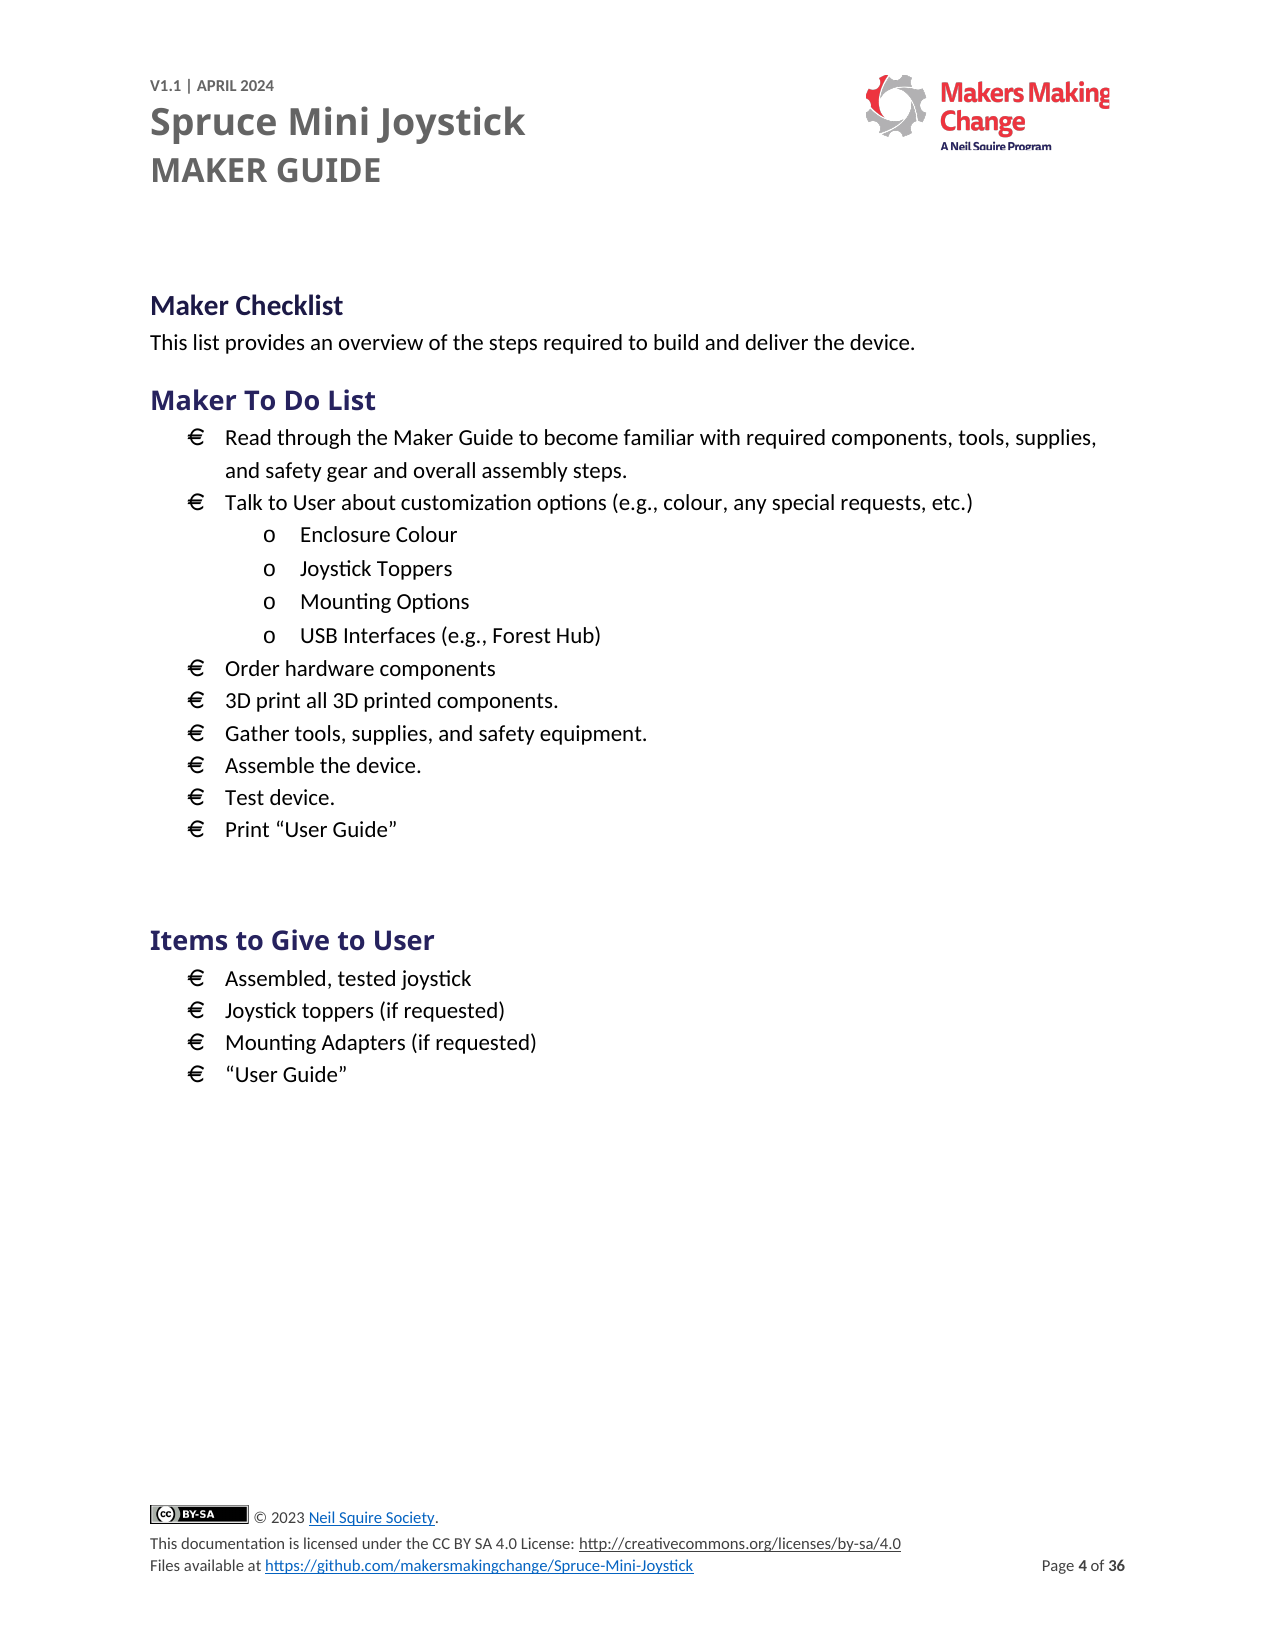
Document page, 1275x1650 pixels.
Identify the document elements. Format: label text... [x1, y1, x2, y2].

list 3D print all 3D printed components. [187, 686, 1125, 714]
subtitle Maker Checklist [150, 287, 1125, 323]
list Joystick Toppers [262, 554, 1125, 583]
picture [150, 1505, 249, 1524]
list Joystick toppers (if requested) [187, 996, 1125, 1024]
text This list provides an overview of the steps required to build and deliver the device. [150, 328, 1125, 356]
list Read through the Maker Guide to become familiar with required components, tools, supplies, and safety gear and overall assembly steps. [187, 423, 1125, 484]
list Gather tools, supplies, and safety equipment. [187, 719, 1125, 747]
list Talk to User about customization options (e.g., colour, any special requests, etc.) [187, 488, 1125, 516]
picture [865, 75, 1110, 151]
list Test device. [187, 783, 1125, 811]
list USB Interfaces (e.g., Forest Hub) [262, 621, 1125, 650]
list Enclosure Colour [262, 520, 1125, 549]
list Assemble the device. [187, 751, 1125, 779]
list Mounting Options [262, 587, 1125, 616]
list Print “User Guide” [187, 815, 1125, 843]
list “User Guide” [187, 1060, 1125, 1088]
subtitle Maker To Do List [150, 381, 1125, 418]
list Mounting Adapters (if requested) [187, 1028, 1125, 1056]
list Assembled, tested joystick [187, 964, 1125, 992]
subtitle Items to Give to User [150, 921, 1125, 958]
list Order hardware components [187, 654, 1125, 682]
